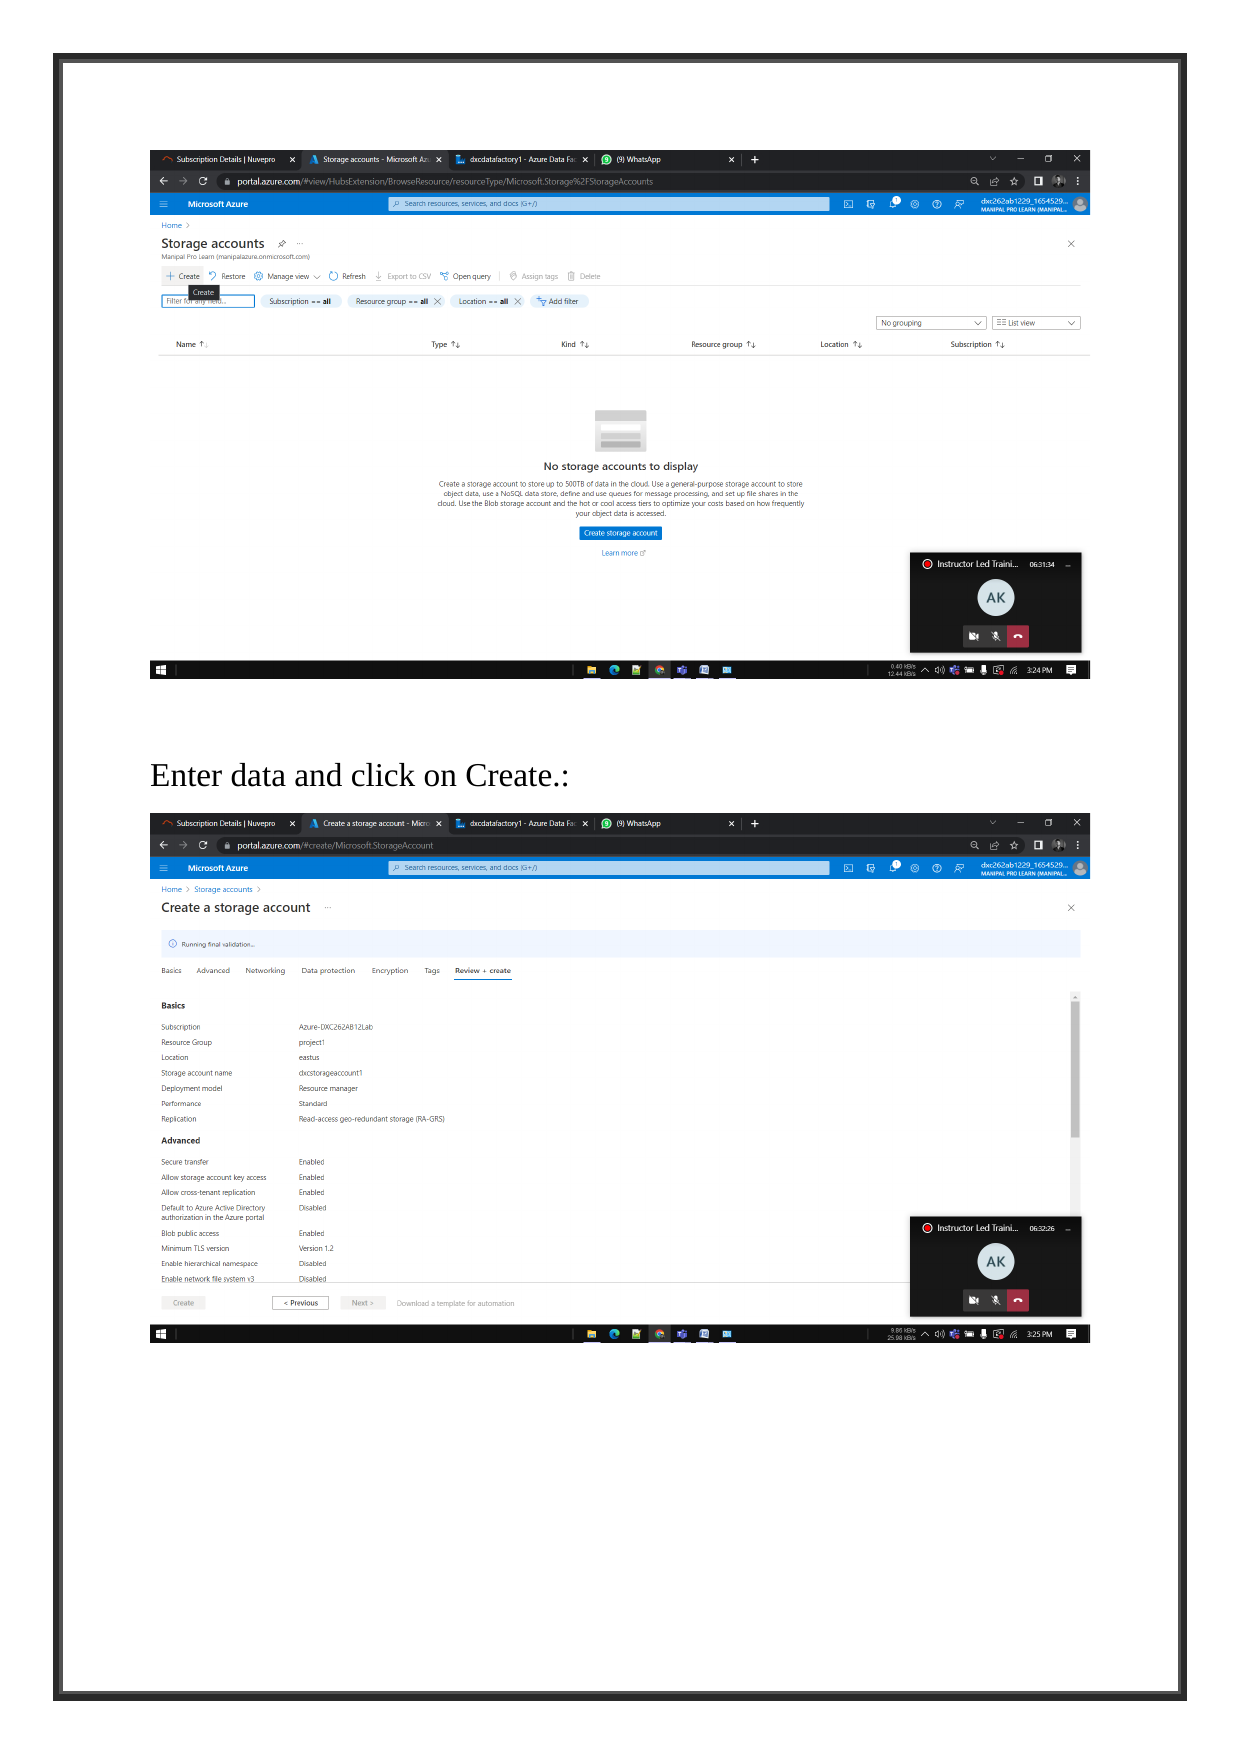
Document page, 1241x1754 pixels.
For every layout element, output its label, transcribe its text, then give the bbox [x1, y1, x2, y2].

picture [150, 813, 1091, 1343]
text Enter data and click on Create.: [150, 756, 1090, 794]
picture [150, 150, 1091, 679]
